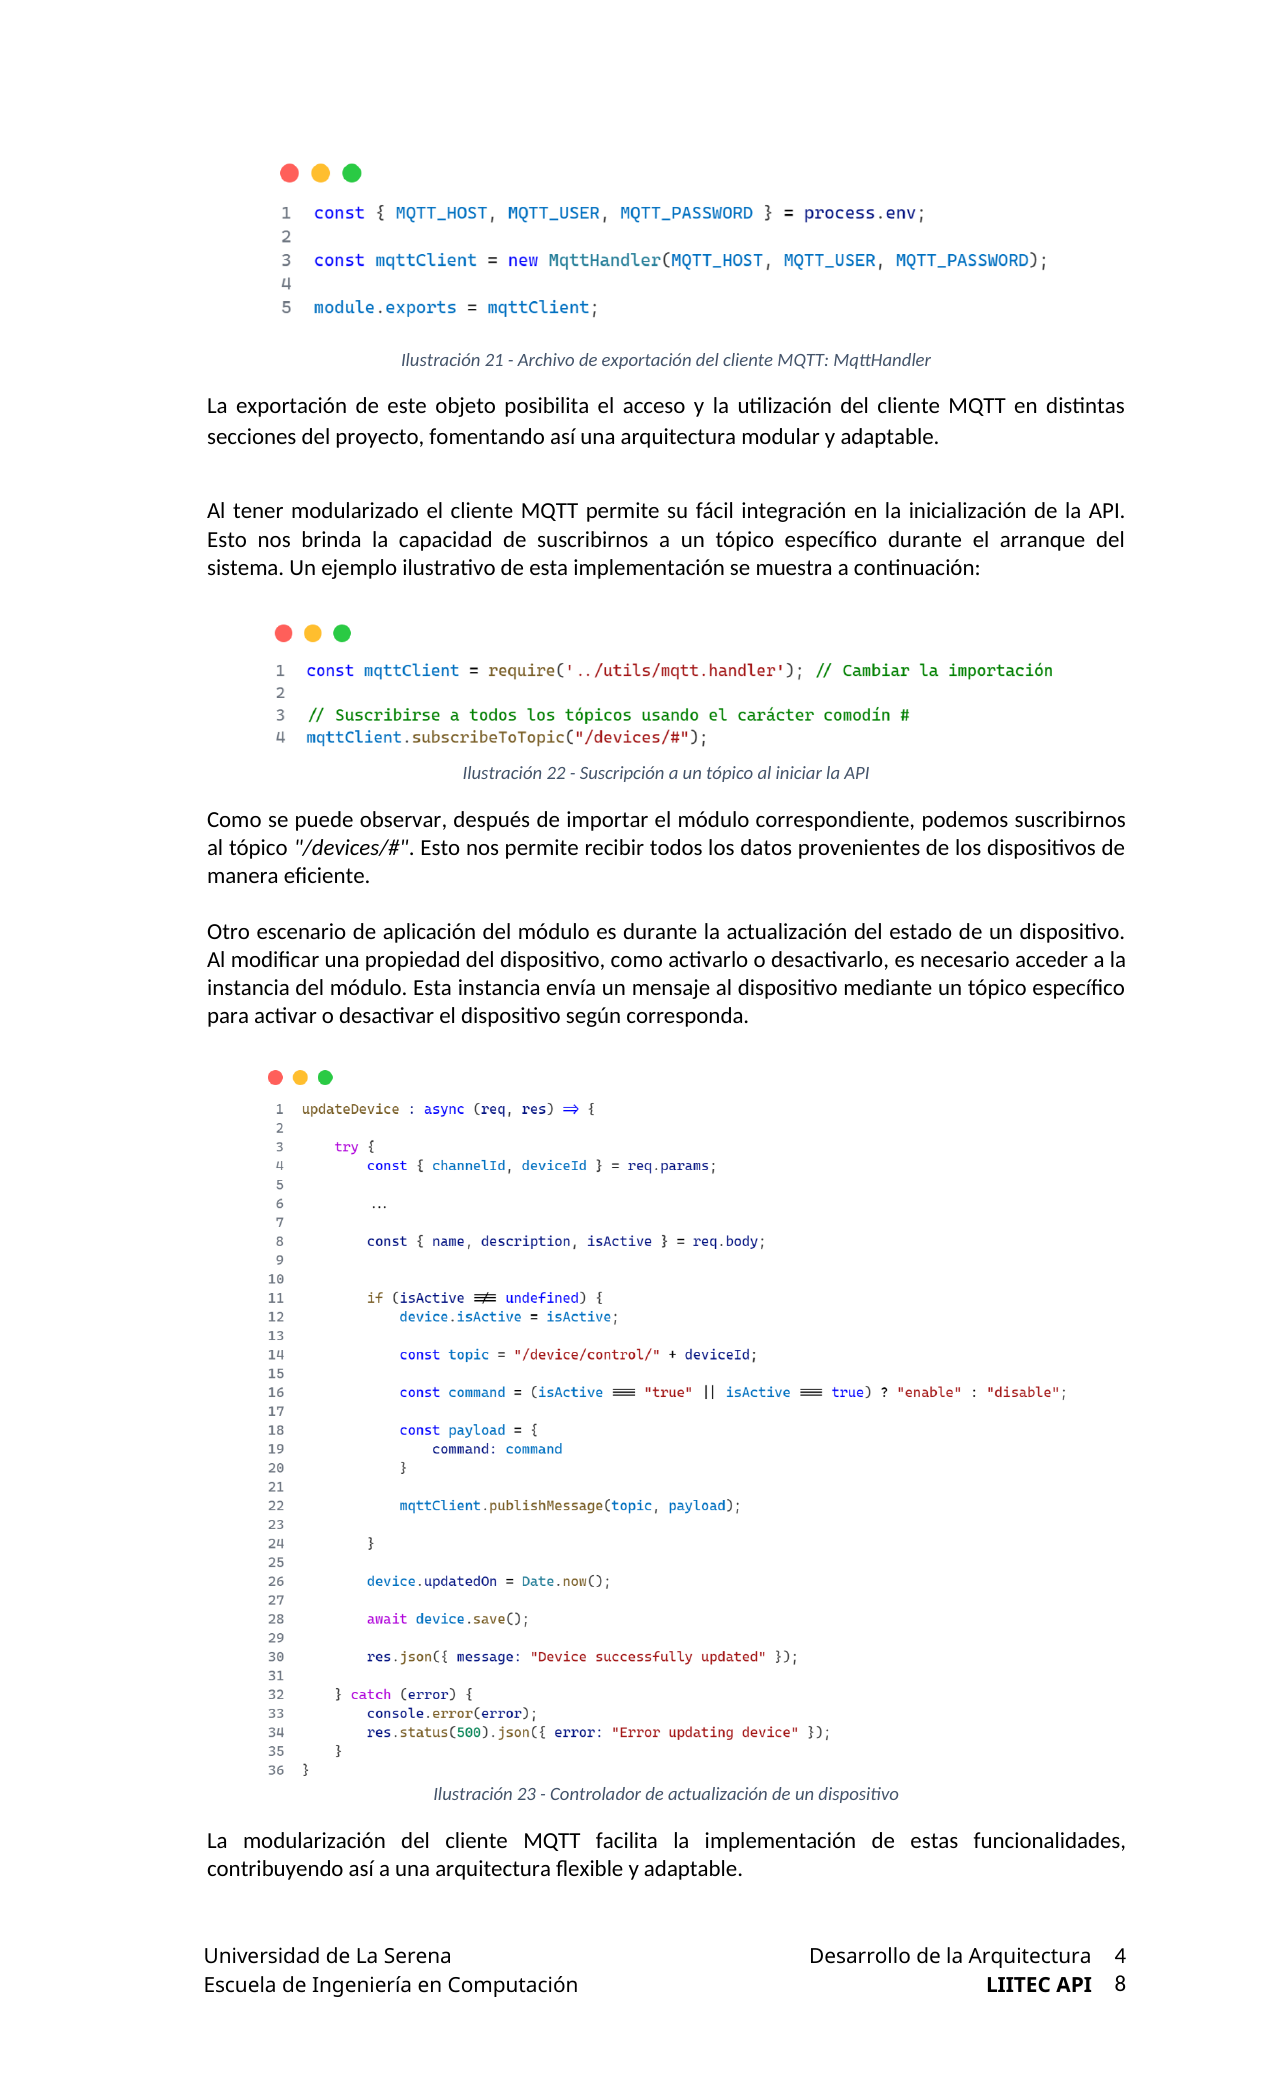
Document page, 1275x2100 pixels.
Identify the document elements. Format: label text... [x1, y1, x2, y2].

text Al tener modularizado el cliente MQTT permite su fácil integración en la inicialización de la API. Esto nos brinda la capacidad de suscribirnos a un tópico específico durante el arranque del sistema. Un ejemplo ilustrativo de esta implementación se muestra a continuación: [207, 497, 1127, 581]
text Ilustración - Controlador de actualización de un dispositivo [207, 1782, 1127, 1805]
picture [256, 1057, 1078, 1783]
text La modularización del cliente MQTT facilita la implementación de estas funcionalidades, contribuyendo así a una arquitectura flexible y adaptable. [207, 1826, 1127, 1882]
text Ilustración - Archivo de exportación del cliente MQTT: MqttHandler [207, 348, 1127, 371]
picture [260, 608, 1074, 762]
text Como se puede observar, después de importar el módulo correspondiente, podemos suscribirnos al tópico "/devices/#". Esto nos permite recibir todos los datos provenientes de los dispositivos de manera eficiente. [207, 805, 1127, 889]
picture [265, 147, 1069, 329]
text Otro escenario de aplicación del módulo es durante la actualización del estado de un dispositivo. Al modificar una propiedad del dispositivo, como activarlo o desactivarlo, es necesario acceder a la instancia del módulo. Esta instancia envía un mensaje al dispositivo mediante un tópico específico para activar o desactivar el dispositivo según corresponda. [207, 917, 1127, 1029]
text La exportación de este objeto posibilita el acceso y la utilización del cliente MQTT en distintas secciones del proyecto, fomentando así una arquitectura modular y adaptable. [207, 392, 1127, 450]
text Ilustración - Suscripción a un tópico al iniciar la API [207, 761, 1127, 784]
